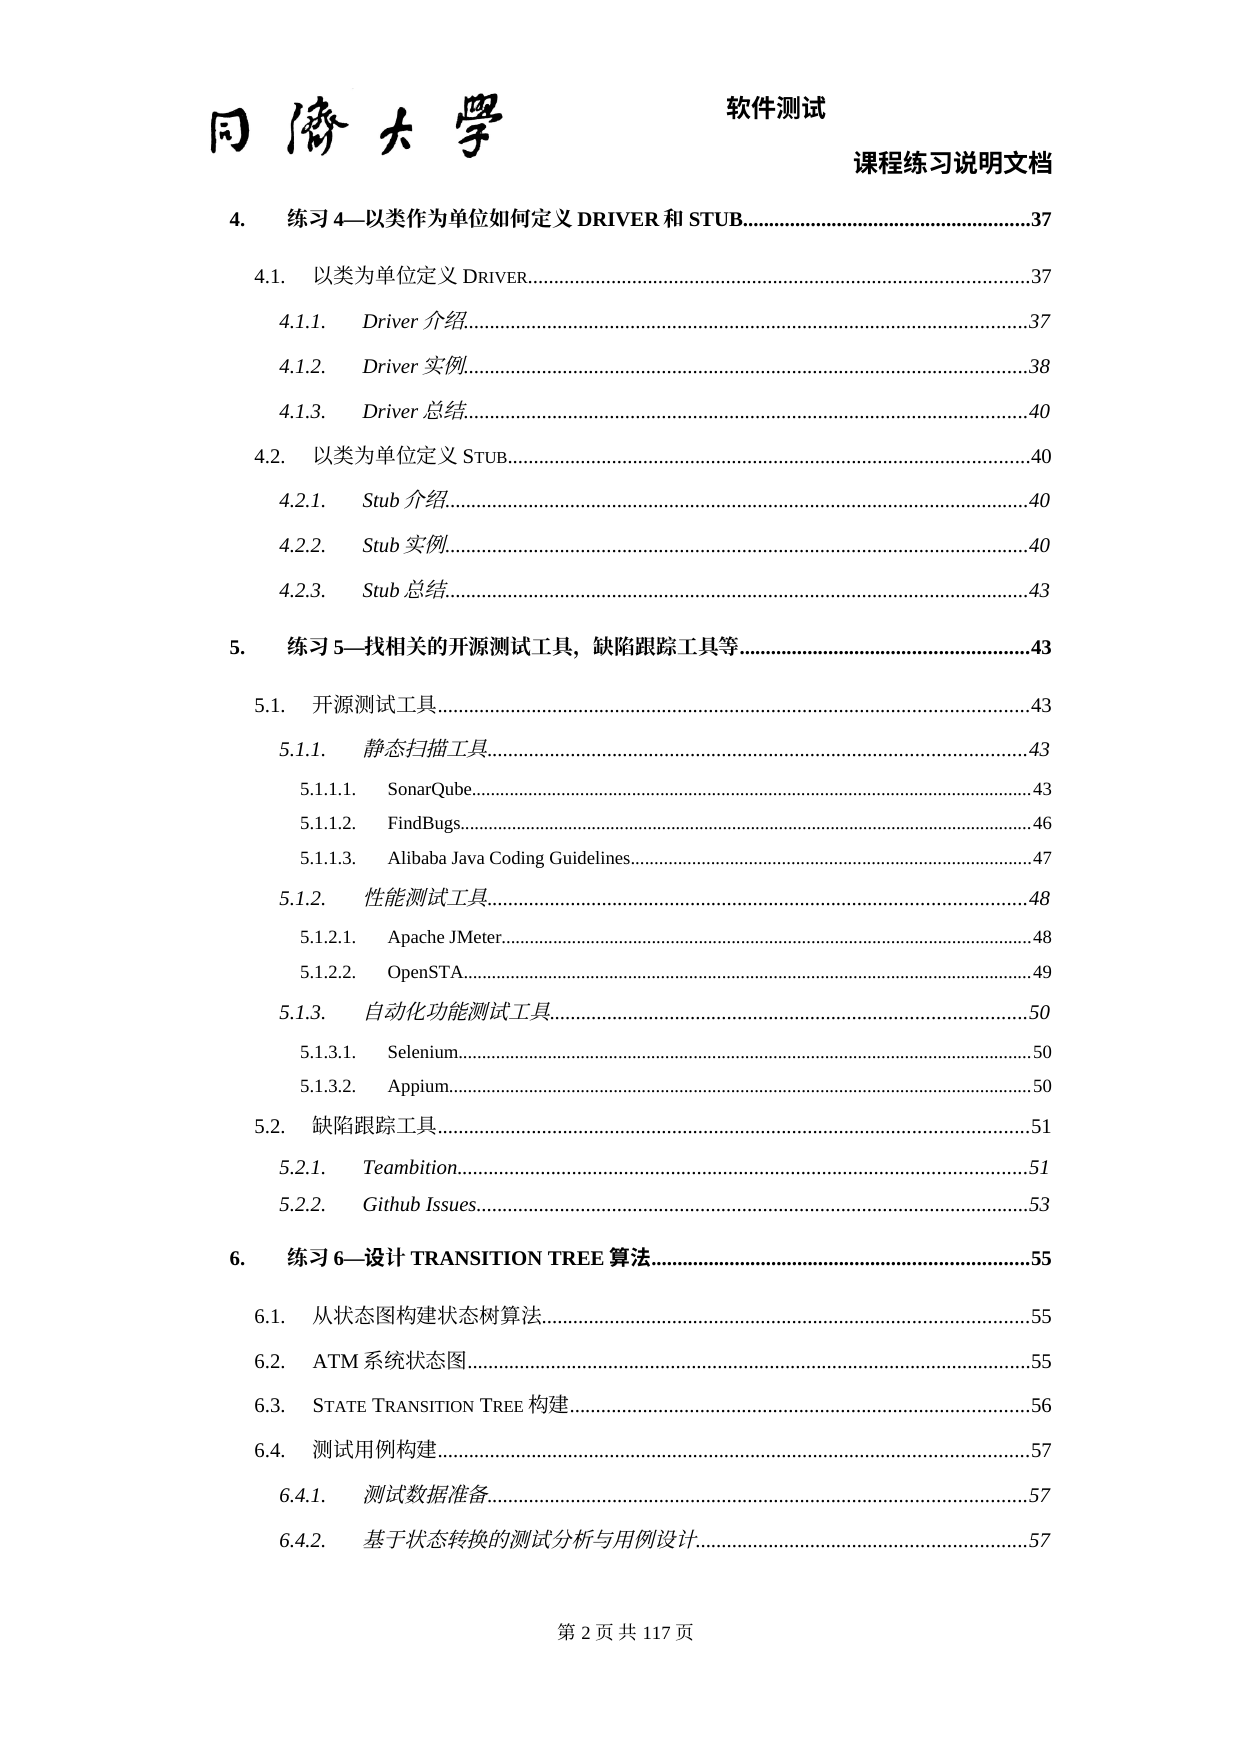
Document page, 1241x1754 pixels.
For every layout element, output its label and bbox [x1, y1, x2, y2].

picture [188, 86, 520, 165]
